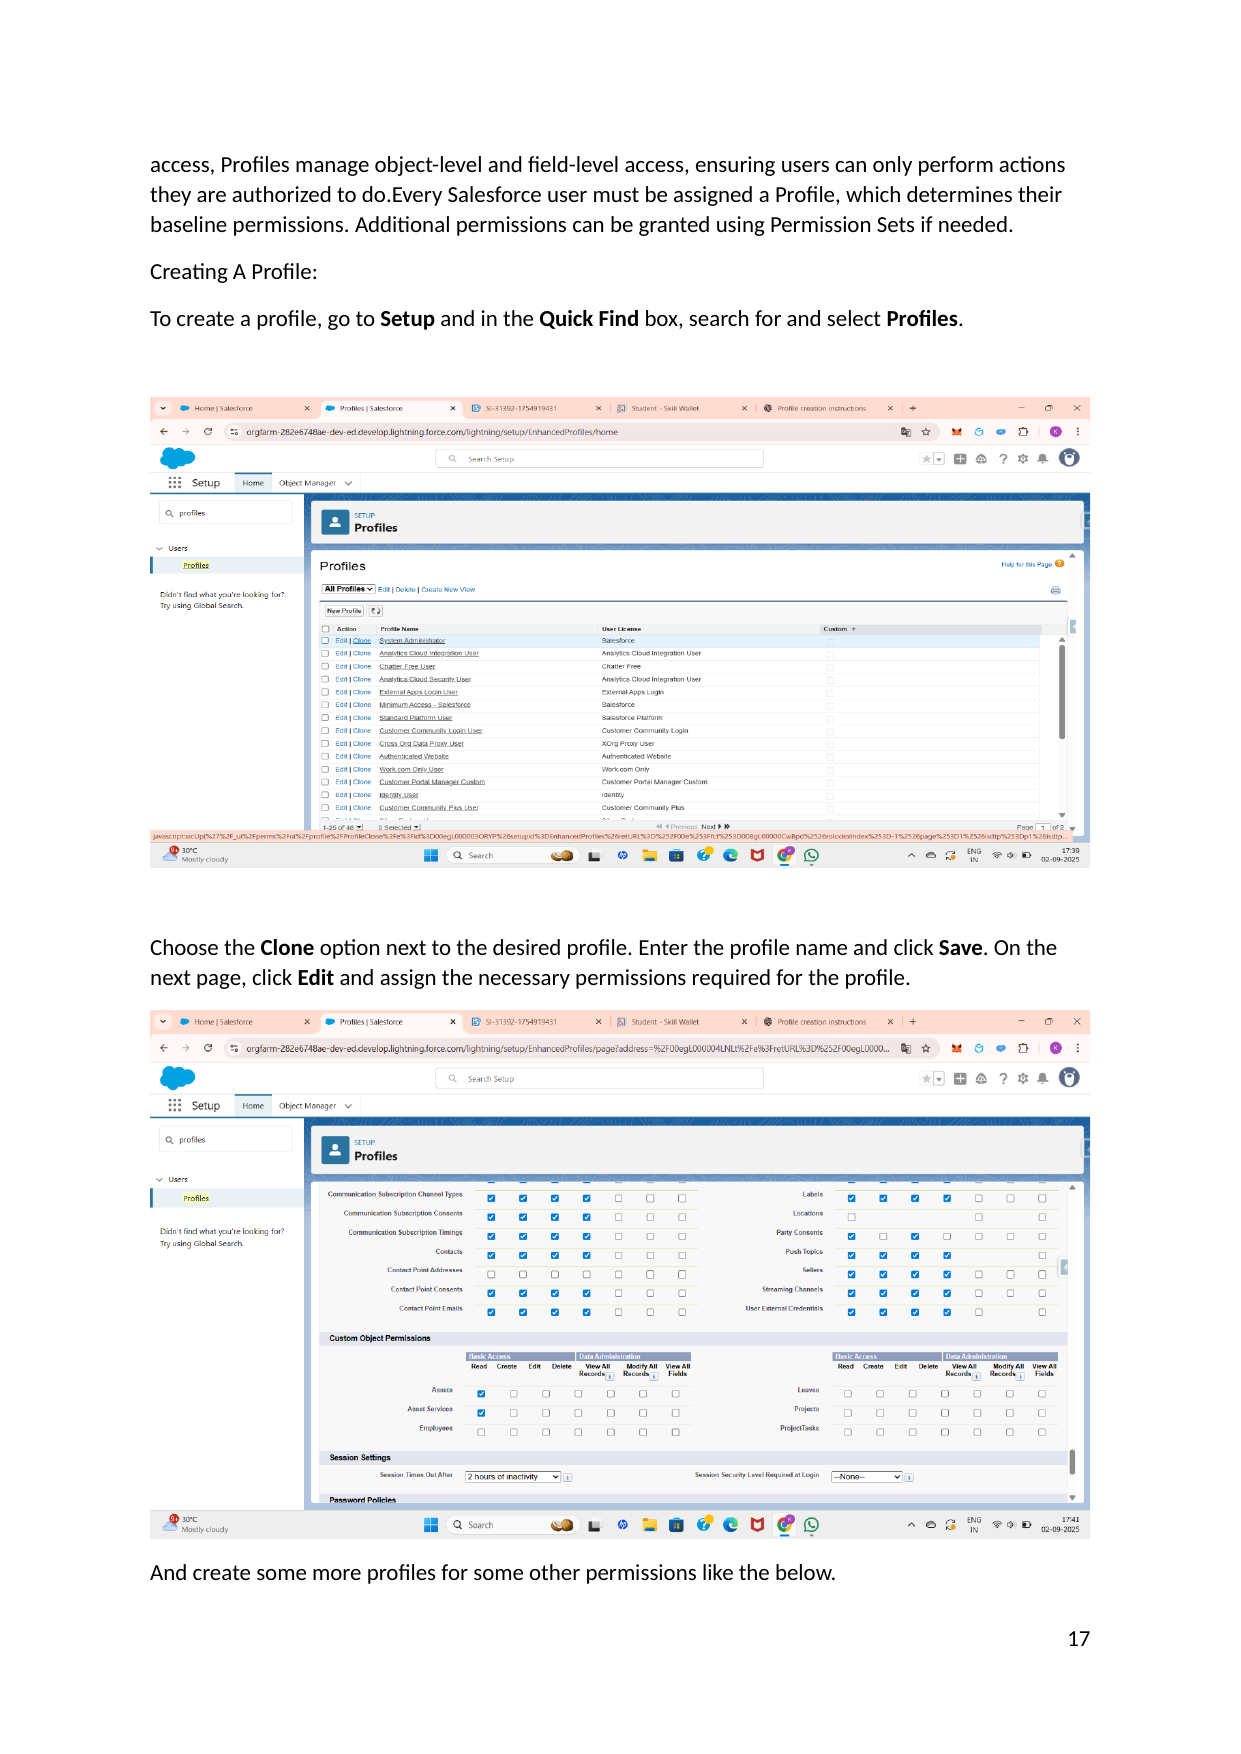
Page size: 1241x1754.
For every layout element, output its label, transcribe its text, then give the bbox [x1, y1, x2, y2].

text To create a profile, go to Setup and in the Quick Find box, search for and select Profiles. [150, 304, 1090, 332]
text And create some more profiles for some other permissions like the below. [150, 1558, 1090, 1586]
text Creating A Profile: [150, 257, 1090, 285]
picture [150, 397, 1091, 868]
text Choose the Clone option next to the desired profile. Enter the profile name and click Save. On the next page, click Edit and assign the necessary permissions required for the profile. [150, 933, 1090, 991]
picture [150, 1010, 1091, 1539]
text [150, 150, 1090, 238]
